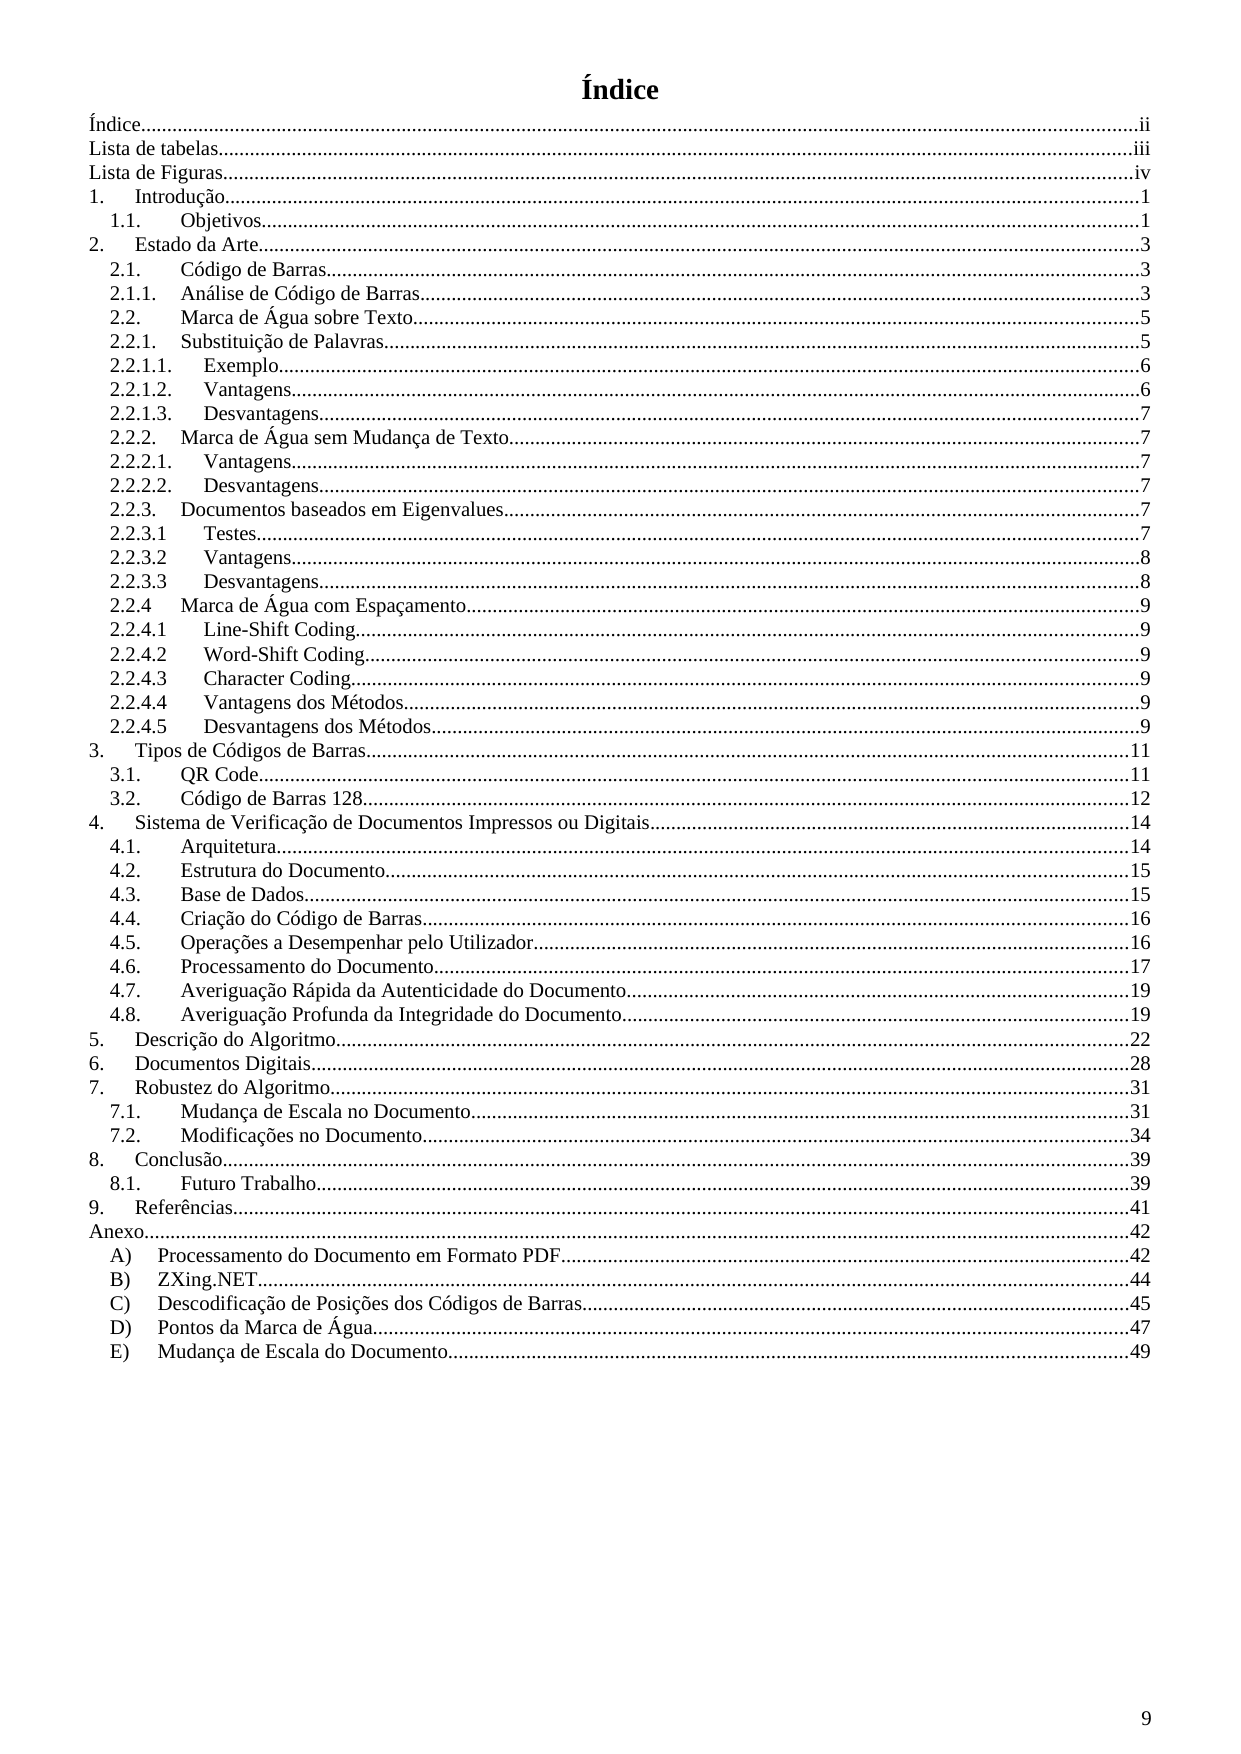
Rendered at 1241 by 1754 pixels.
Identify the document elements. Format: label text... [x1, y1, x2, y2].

text 4. Sistema de Verificação de Documentos Impressos ou Digitais 14 [89, 810, 1152, 834]
text 2.2. Marca de Água sobre Texto 5 [109, 304, 1152, 329]
text 2.2.3.2 Vantagens 8 [109, 545, 1152, 569]
text E) Mudança de Escala do Documento 49 [109, 1339, 1152, 1363]
text 1. Introdução 1 [89, 184, 1152, 208]
text 2. Estado da Arte 3 [89, 232, 1152, 256]
text 2.2.3.3 Desvantagens 8 [109, 569, 1152, 593]
text 8. Conclusão 39 [89, 1147, 1152, 1171]
text 4.1. Arquitetura 14 [109, 834, 1152, 858]
text C) Descodificação de Posições dos Códigos de Barras 45 [109, 1291, 1152, 1315]
text 4.3. Base de Dados 15 [109, 882, 1152, 906]
text 2.2.4 Marca de Água com Espaçamento 9 [109, 593, 1152, 617]
text Lista de Figuras iv [89, 160, 1152, 184]
text Índice ii [89, 112, 1152, 136]
subtitle Índice [89, 72, 1152, 106]
text Anexo 42 [89, 1219, 1152, 1243]
text 9. Referências 41 [89, 1195, 1152, 1219]
text D) Pontos da Marca de Água 47 [109, 1315, 1152, 1339]
text 2.2.4.3 Character Coding 9 [109, 666, 1152, 689]
text A) Processamento do Documento em Formato PDF 42 [109, 1243, 1152, 1267]
text 1.1. Objetivos 1 [109, 208, 1152, 232]
text 4.2. Estrutura do Documento 15 [109, 858, 1152, 882]
text 2.2.4.5 Desvantagens dos Métodos 9 [109, 714, 1152, 738]
text 6. Documentos Digitais 28 [89, 1051, 1152, 1074]
text 5. Descrição do Algoritmo 22 [89, 1026, 1152, 1051]
text B) ZXing.NET 44 [109, 1267, 1152, 1291]
text 2.1.1. Análise de Código de Barras 3 [109, 281, 1152, 304]
text 2.2.3.1 Testes 7 [109, 521, 1152, 545]
text 8.1. Futuro Trabalho 39 [109, 1171, 1152, 1195]
text 2.2.4.1 Line-Shift Coding 9 [109, 617, 1152, 641]
text 2.1. Código de Barras 3 [109, 256, 1152, 281]
text 2.2.1.3. Desvantagens 7 [109, 401, 1152, 425]
text Lista de tabelas iii [89, 136, 1152, 160]
text 4.4. Criação do Código de Barras 16 [109, 906, 1152, 930]
text 7.1. Mudança de Escala no Documento 31 [109, 1099, 1152, 1123]
text 4.8. Averiguação Profunda da Integridade do Documento 19 [109, 1002, 1152, 1026]
text 2.2.1.2. Vantagens 6 [109, 377, 1152, 401]
text 4.6. Processamento do Documento 17 [109, 954, 1152, 978]
text 4.7. Averiguação Rápida da Autenticidade do Documento 19 [109, 978, 1152, 1002]
text 2.2.2.1. Vantagens 7 [109, 449, 1152, 473]
text 2.2.4.2 Word-Shift Coding 9 [109, 641, 1152, 666]
text 4.5. Operações a Desempenhar pelo Utilizador 16 [109, 930, 1152, 954]
text 3.2. Código de Barras 128 12 [109, 786, 1152, 810]
text 2.2.3. Documentos baseados em Eigenvalues 7 [109, 497, 1152, 521]
text 3. Tipos de Códigos de Barras 11 [89, 738, 1152, 762]
text 2.2.2.2. Desvantagens 7 [109, 473, 1152, 497]
text 2.2.1.1. Exemplo 6 [109, 353, 1152, 377]
text 7.2. Modificações no Documento 34 [109, 1123, 1152, 1147]
text 7. Robustez do Algoritmo 31 [89, 1074, 1152, 1099]
text 2.2.4.4 Vantagens dos Métodos 9 [109, 689, 1152, 714]
text 2.2.2. Marca de Água sem Mudança de Texto 7 [109, 425, 1152, 449]
text 3.1. QR Code 11 [109, 762, 1152, 786]
text 2.2.1. Substituição de Palavras 5 [109, 329, 1152, 353]
